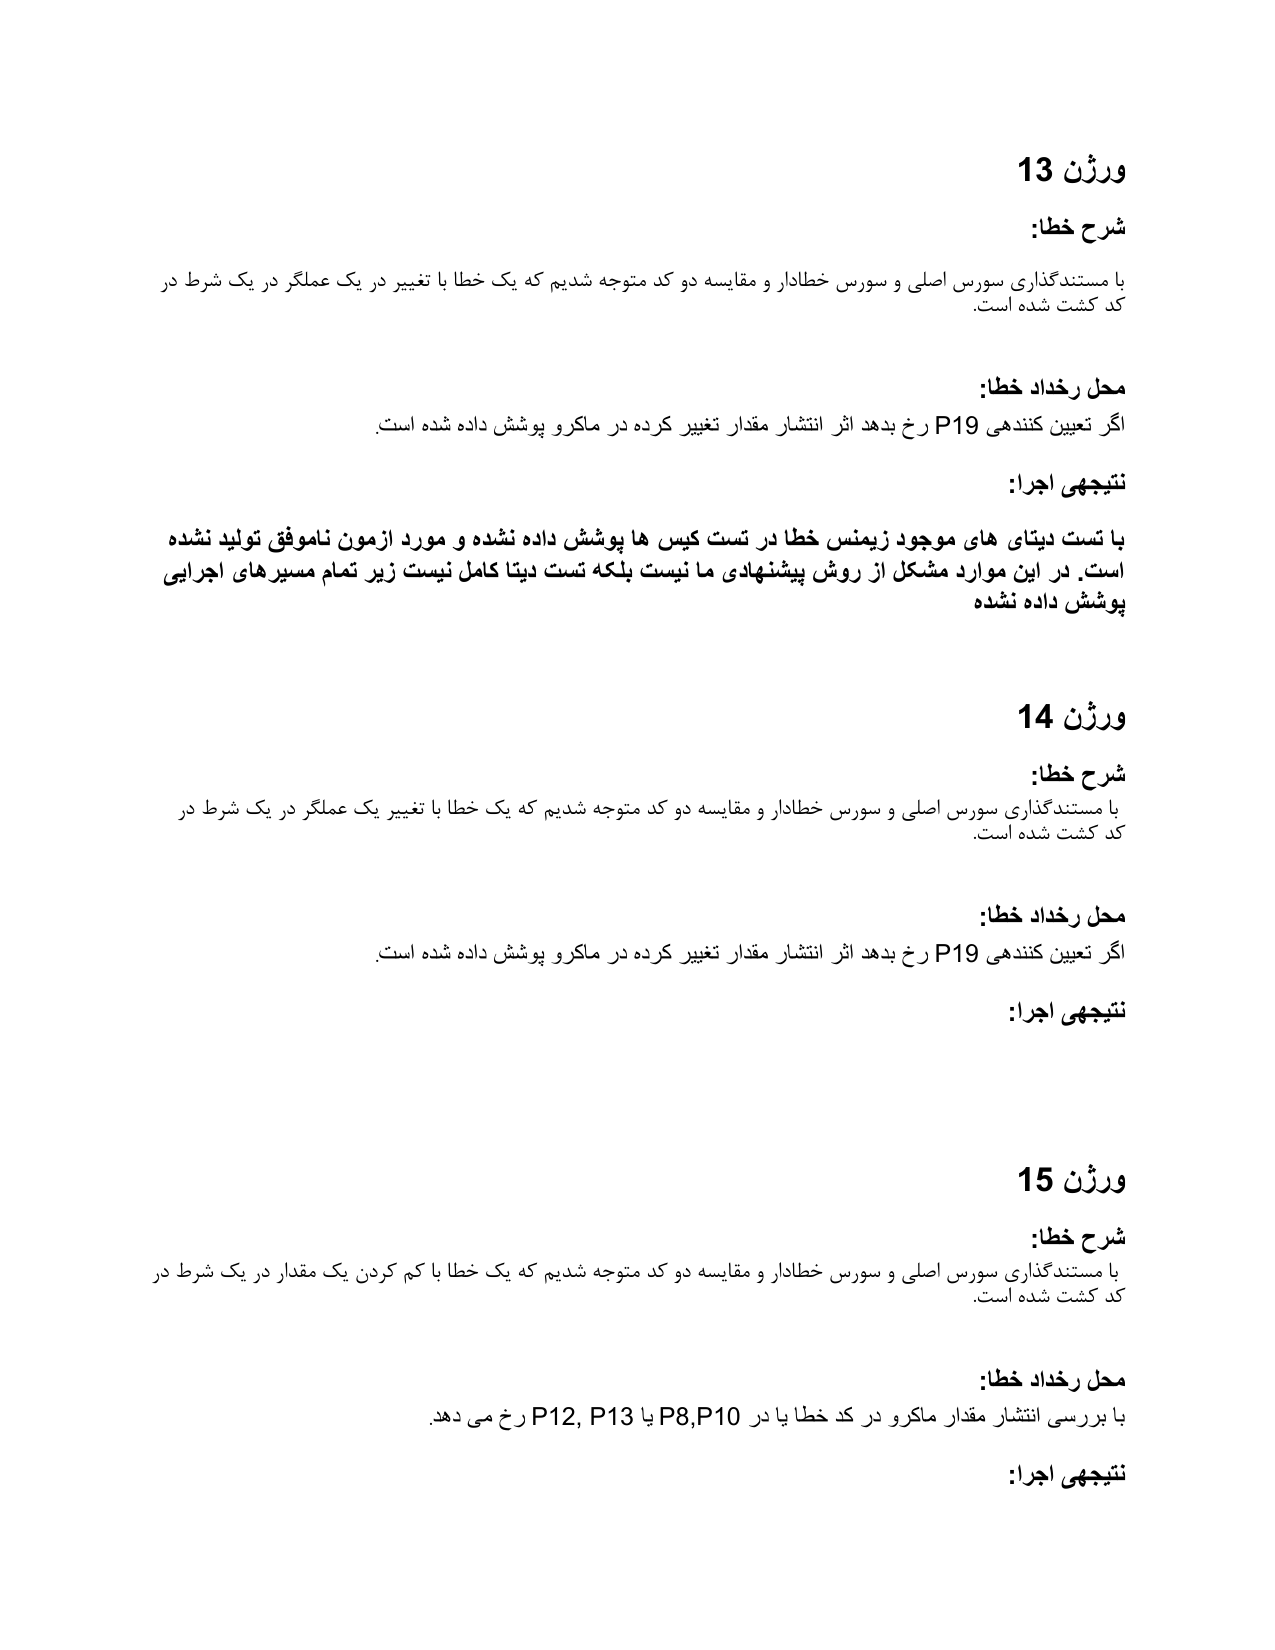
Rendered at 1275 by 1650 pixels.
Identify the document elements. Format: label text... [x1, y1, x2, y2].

text نتیجهی اجرا: [150, 468, 1125, 499]
text نتیجهی اجرا: [150, 996, 1125, 1027]
subtitle شرح خطا: [150, 1223, 1125, 1254]
subtitle محل رخداد خطا: [150, 1336, 1125, 1396]
text با تست دیتای های موجود زیمنس خطا در تست کیس ها پوشش داده نشده و مورد ازمون ناموفق تولید نشده است. در این موارد مشکل از روش پیشنهادی ما نیست بلکه تست دیتا کامل نیست زیر تمام مسیرهای اجرایی پوشش داده نشده [150, 524, 1125, 618]
subtitle شرح خطا: [150, 760, 1125, 791]
text اگر تعیین کنندهی P19 رخ بدهد اثر انتشار مقدار تغییر کرده در ماکرو پوشش داده شده است. [150, 939, 1125, 971]
subtitle ورژن 14 [150, 697, 1125, 735]
subtitle با مستندگذاری سورس اصلی و سورس خطادار و مقایسه دو کد متوجه شدیم که یک خطا با تغییر در یک عملگر در یک شرط در کد کشت شده است. [150, 270, 1125, 320]
subtitle محل رخداد خطا: [150, 873, 1125, 933]
text با مستندگذاری سورس اصلی و سورس خطادار و مقایسه دو کد متوجه شدیم که یک خطا با کم کردن یک مقدار در یک شرط در کد کشت شده است. [150, 1261, 1125, 1311]
subtitle ورژن 13 [150, 150, 1125, 188]
subtitle ورژن 15 [150, 1160, 1125, 1198]
text نتیجهی اجرا: [150, 1459, 1125, 1490]
text اگر تعیین کنندهی P19 رخ بدهد اثر انتشار مقدار تغییر کرده در ماکرو پوشش داده شده است. [150, 411, 1125, 443]
subtitle محل رخداد خطا: [150, 345, 1125, 405]
text با مستندگذاری سورس اصلی و سورس خطادار و مقایسه دو کد متوجه شدیم که یک خطا با تغییر یک عملگر در یک شرط در کد کشت شده است. [150, 798, 1125, 848]
text با بررسی انتشار مقدار ماکرو در کد خطا یا در P8,P10 یا P12, P13 رخ می دهد. [150, 1402, 1125, 1434]
subtitle شرح خطا: [150, 213, 1125, 245]
